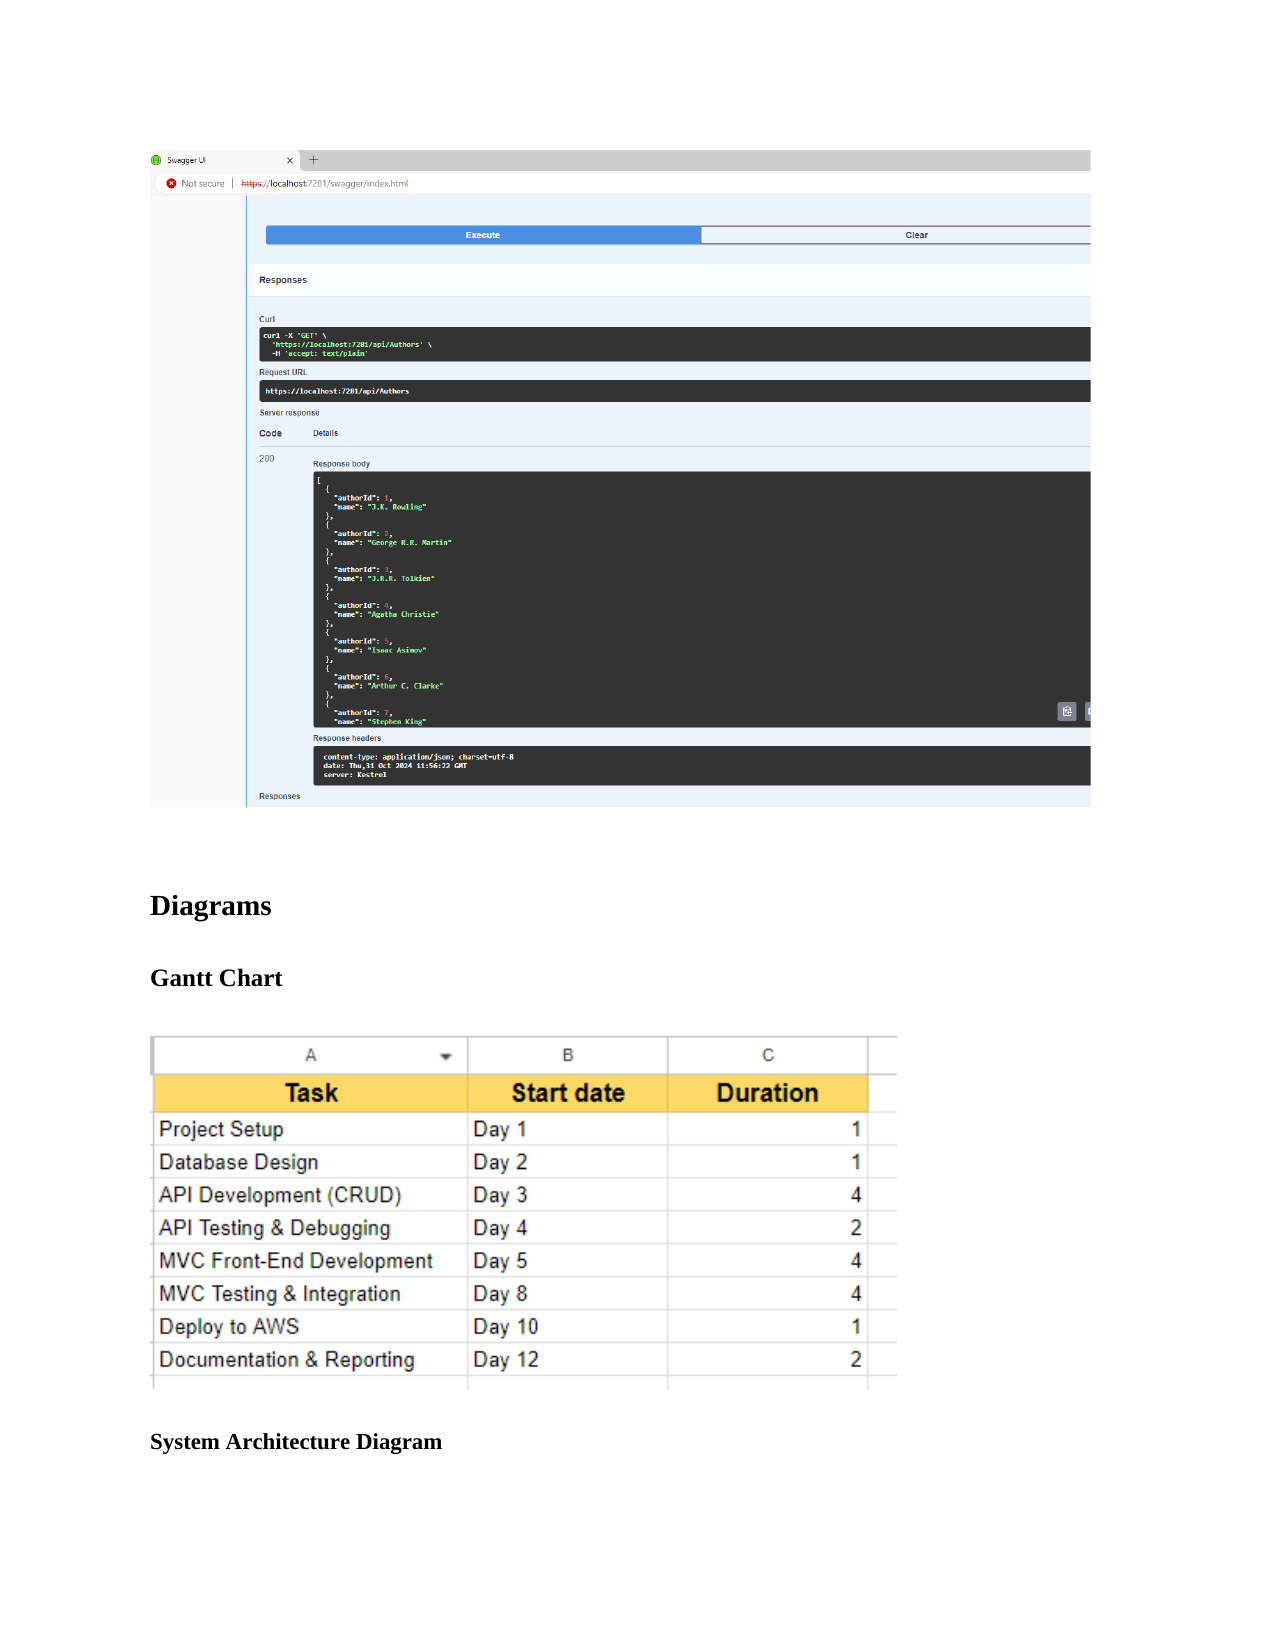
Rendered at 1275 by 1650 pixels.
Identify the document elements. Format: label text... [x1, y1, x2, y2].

picture [150, 1031, 897, 1389]
text Diagrams [150, 888, 1125, 921]
text Gantt Chart [150, 963, 1125, 992]
subtitle System Architecture Diagram [150, 1428, 1125, 1454]
picture [150, 150, 1091, 807]
